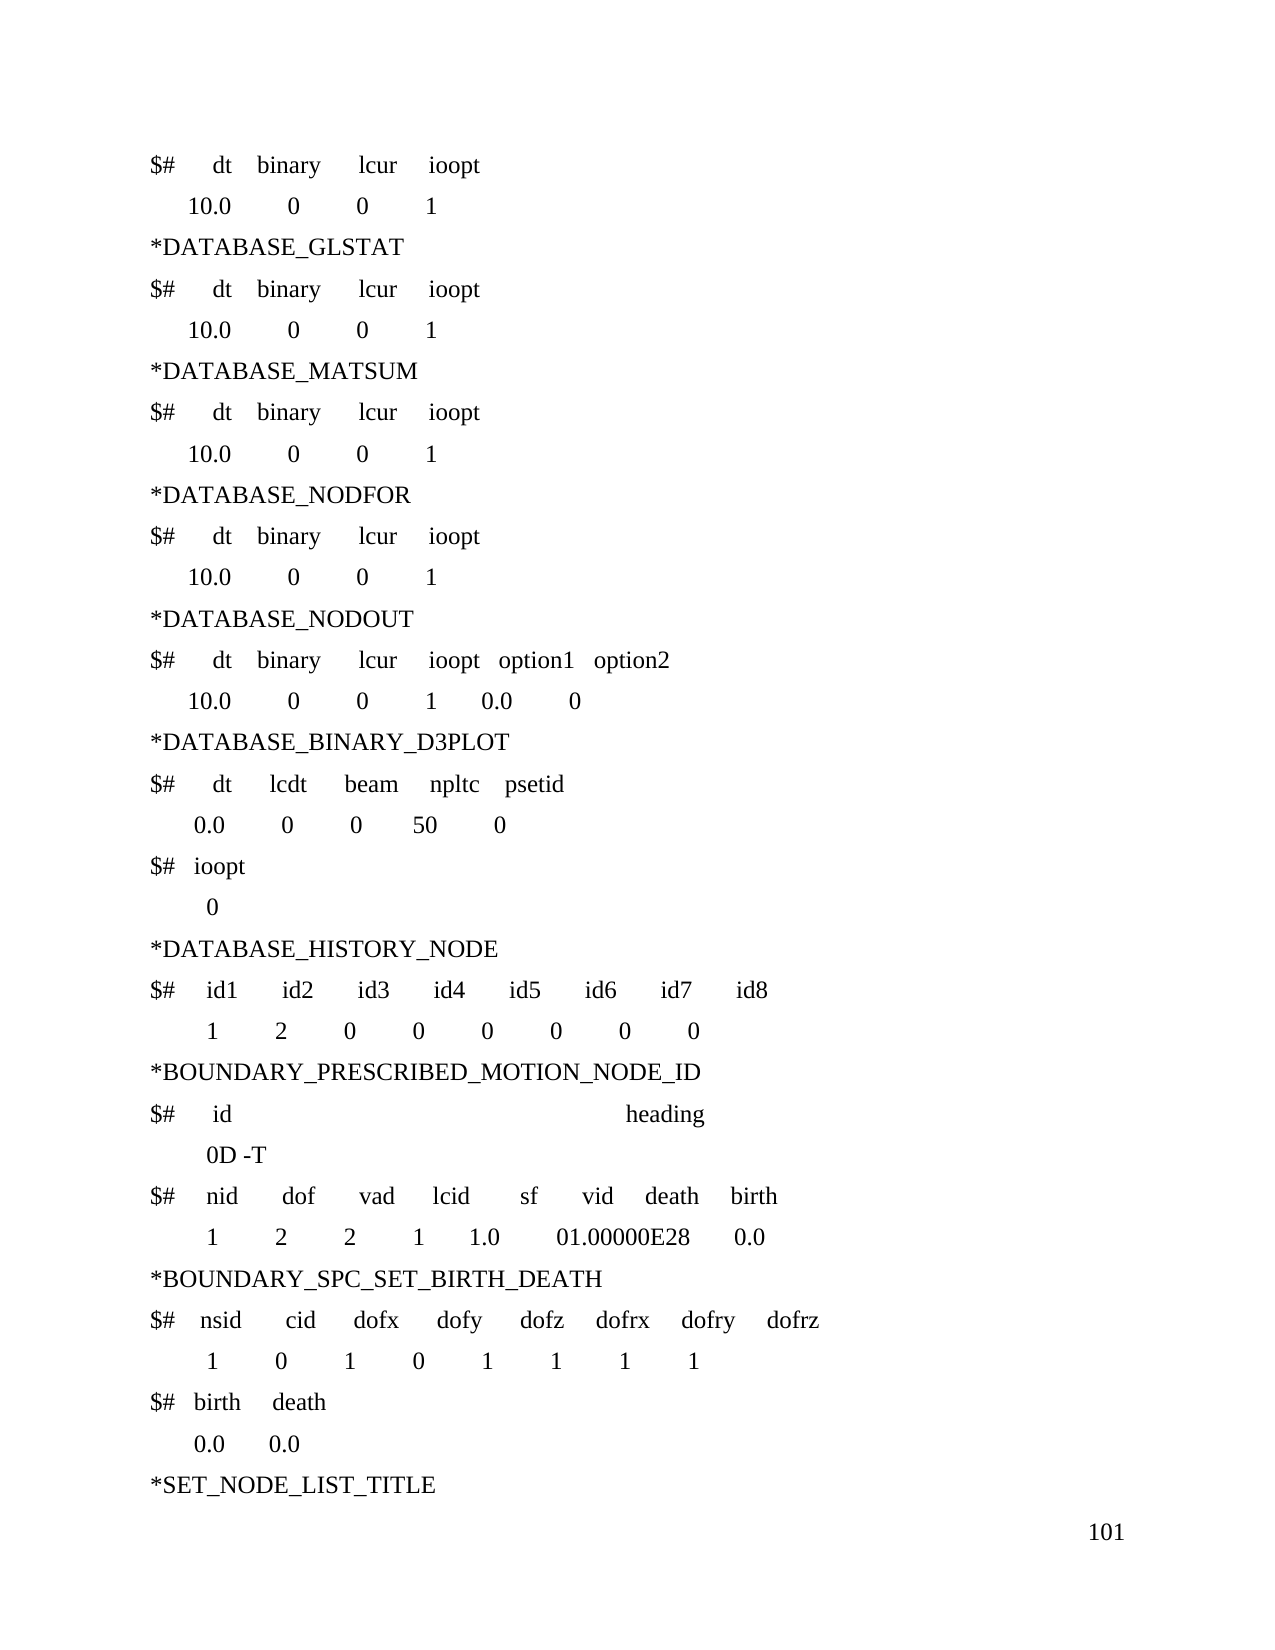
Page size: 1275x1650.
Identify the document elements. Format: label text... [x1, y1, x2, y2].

text $# ioopt [150, 851, 1125, 880]
text *DATABASE_HISTORY_NODE [150, 934, 1125, 962]
text 10.0 0 0 1 [150, 315, 1125, 344]
text $# dt binary lcur ioopt [150, 397, 1125, 426]
text 10.0 0 0 1 0.0 0 [150, 686, 1125, 715]
text 10.0 0 0 1 [150, 439, 1125, 467]
text 1 0 1 0 1 1 1 1 [150, 1346, 1125, 1375]
text $# dt binary lcur ioopt option1 option2 [150, 645, 1125, 674]
text $# dt lcdt beam npltc psetid [150, 769, 1125, 797]
text 10.0 0 0 1 [150, 191, 1125, 220]
text 0.0 0.0 [150, 1429, 1125, 1457]
text 1 2 2 1 1.0 01.00000E28 0.0 [150, 1222, 1125, 1251]
text 0.0 0 0 50 0 [150, 810, 1125, 839]
text $# id heading [150, 1099, 1125, 1127]
text 1 2 0 0 0 0 0 0 [150, 1016, 1125, 1045]
text $# nsid cid dofx dofy dofz dofrx dofry dofrz [150, 1305, 1125, 1334]
text *BOUNDARY_SPC_SET_BIRTH_DEATH [150, 1264, 1125, 1292]
text *DATABASE_NODOUT [150, 604, 1125, 632]
text $# dt binary lcur ioopt [150, 150, 1125, 179]
text *DATABASE_GLSTAT [150, 232, 1125, 261]
text *BOUNDARY_PRESCRIBED_MOTION_NODE_ID [150, 1057, 1125, 1086]
text *DATABASE_NODFOR [150, 480, 1125, 509]
text *SET_NODE_LIST_TITLE [150, 1470, 1125, 1499]
text $# birth death [150, 1387, 1125, 1416]
text $# dt binary lcur ioopt [150, 274, 1125, 302]
text $# id1 id2 id3 id4 id5 id6 id7 id8 [150, 975, 1125, 1004]
text *DATABASE_MATSUM [150, 356, 1125, 385]
text 10.0 0 0 1 [150, 562, 1125, 591]
text *DATABASE_BINARY_D3PLOT [150, 727, 1125, 756]
text 0D -T [150, 1140, 1125, 1169]
text 0 [150, 892, 1125, 921]
text $# dt binary lcur ioopt [150, 521, 1125, 550]
text $# nid dof vad lcid sf vid death birth [150, 1181, 1125, 1210]
